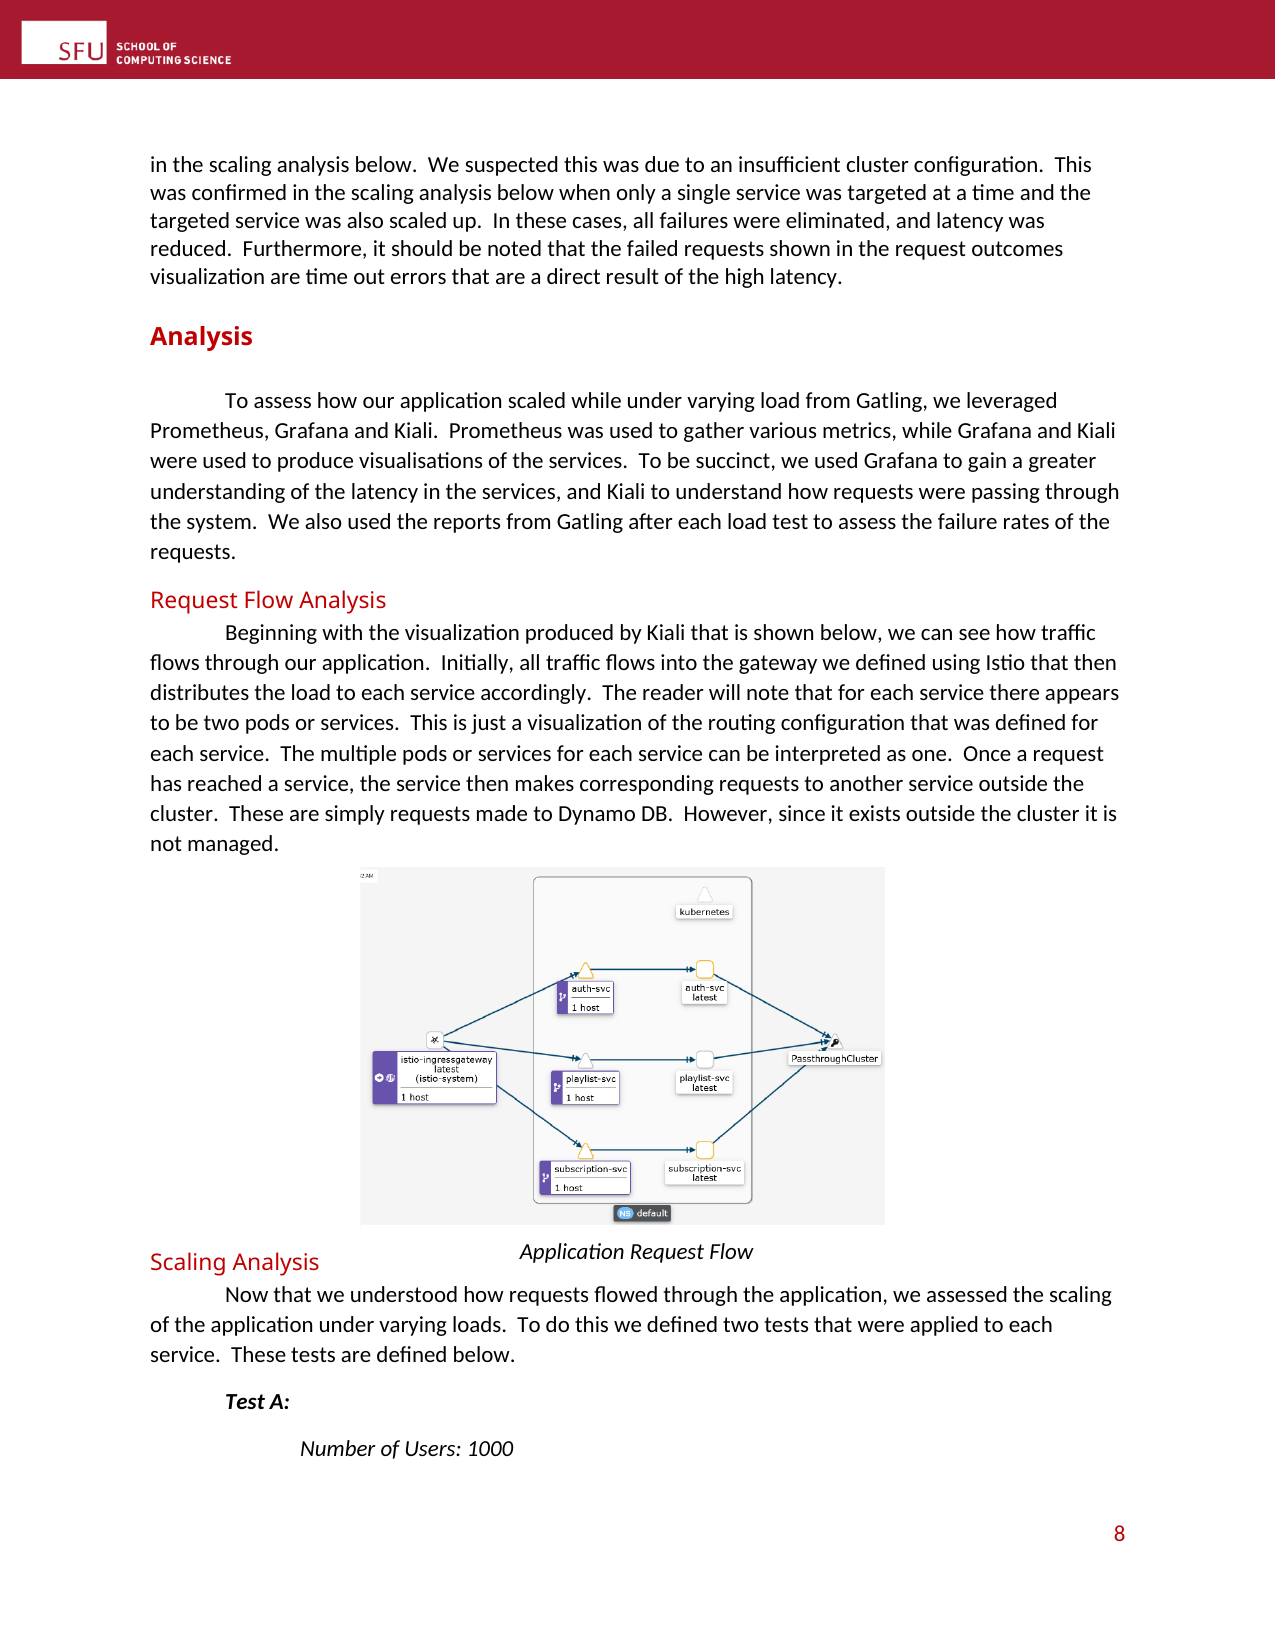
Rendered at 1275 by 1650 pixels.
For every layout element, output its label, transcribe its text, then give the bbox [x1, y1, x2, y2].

text Beginning with the visualization produced by Kiali that is shown below, we can see how traffic flows through our application. Initially, all traffic flows into the gateway we defined using Istio that then distributes the load to each service accordingly. The reader will note that for each service there appears to be two pods or services. This is just a visualization of the routing configuration that was defined for each service. The multiple pods or services for each service can be interpreted as one. Once a request has reached a service, the service then makes corresponding requests to another service outside the cluster. These are simply requests made to Dynamo DB. However, since it exists outside the cluster it is not managed. [150, 618, 1125, 857]
picture [360, 867, 885, 1224]
subtitle Analysis [150, 318, 1125, 352]
text Number of Users: 1000 [300, 1434, 1125, 1462]
text Now that we understood how requests flowed through the application, we assessed the scaling of the application under varying loads. To do this we defined two tests that were applied to each service. These tests are defined below. [150, 1280, 1125, 1368]
subtitle Request Flow Analysis [150, 584, 1125, 615]
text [150, 150, 1125, 290]
text Test A: [225, 1387, 1125, 1415]
picture [0, 0, 1275, 79]
text To assess how our application scaled while under varying load from Gatling, we leveraged Prometheus, Grafana and Kiali. Prometheus was used to gather various metrics, while Grafana and Kiali were used to produce visualisations of the services. To be succinct, we used Grafana to gain a greater understanding of the latency in the services, and Kiali to understand how requests were passing through the system. We also used the reports from Gatling after each load test to assess the failure rates of the requests. [150, 386, 1125, 565]
